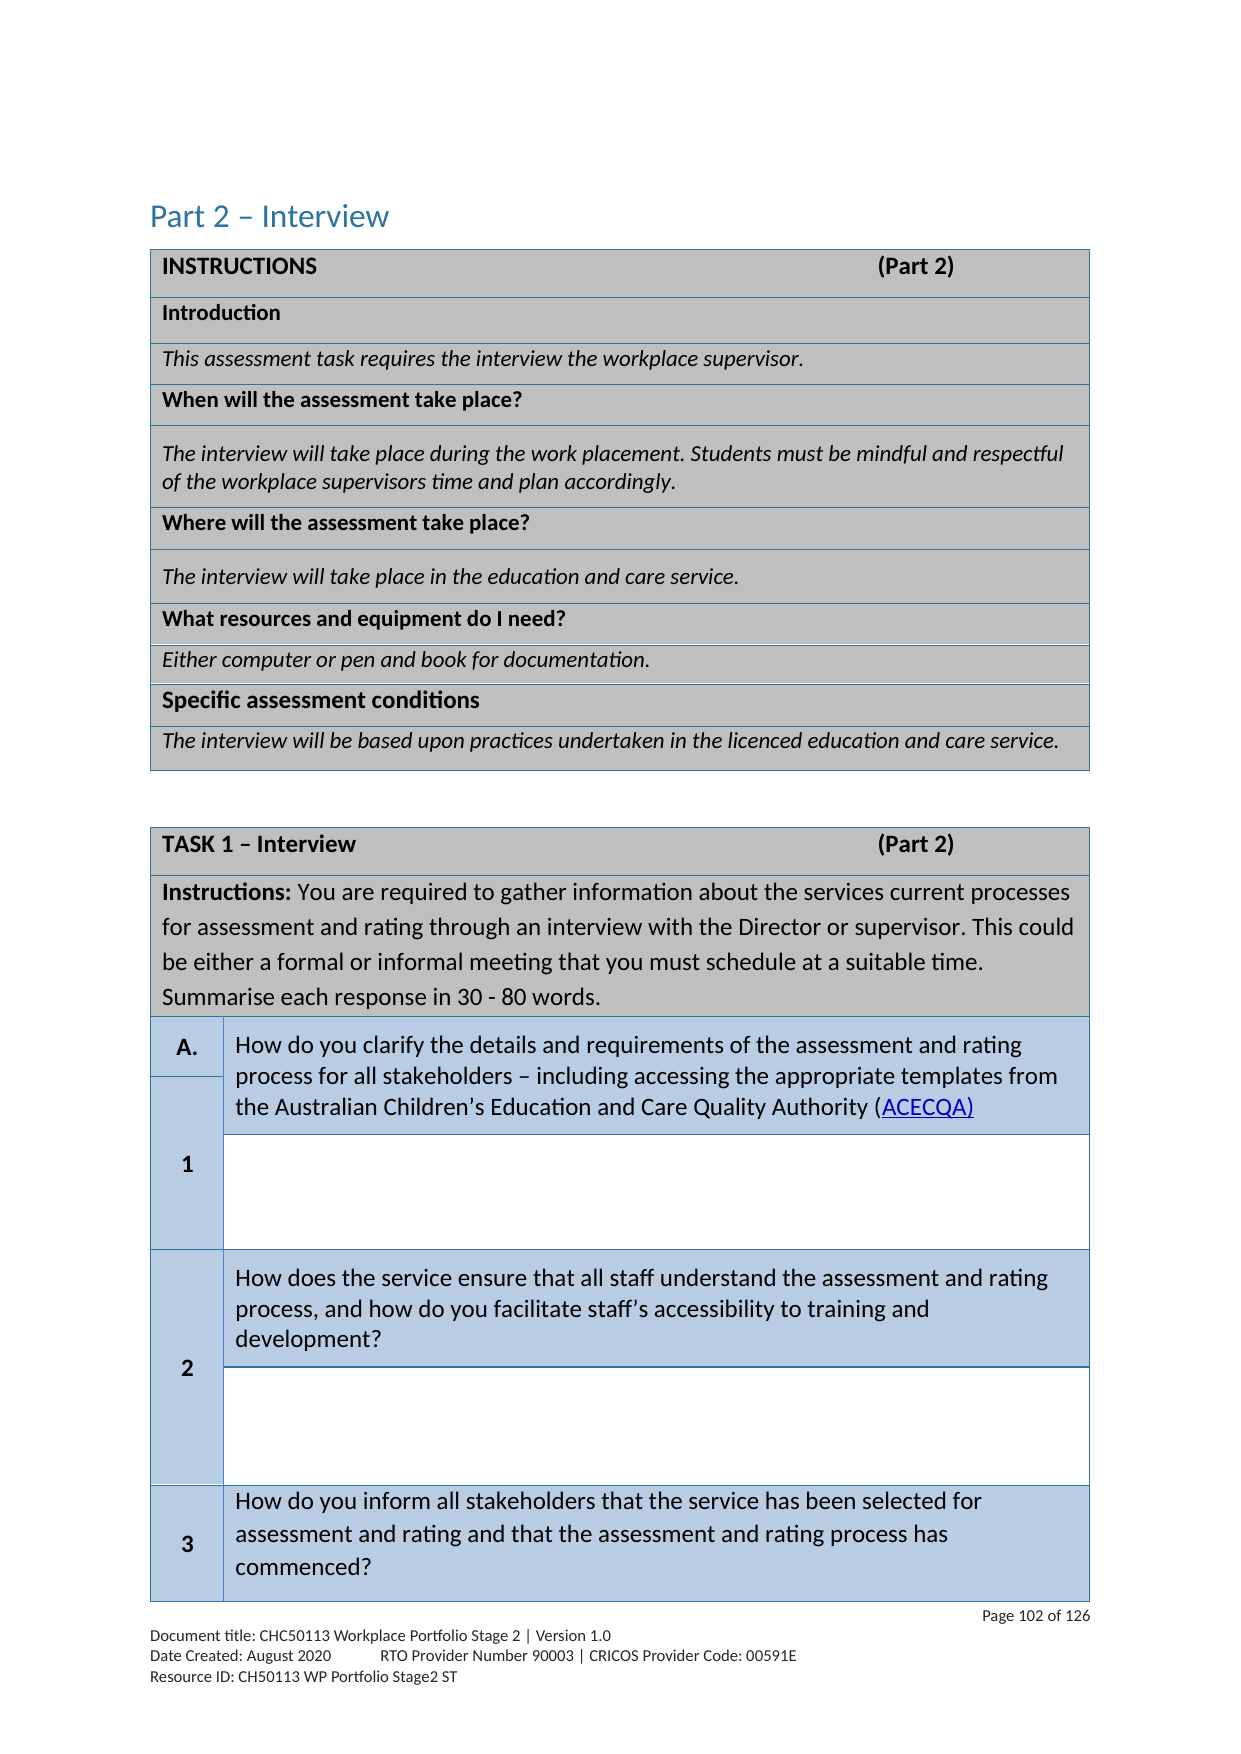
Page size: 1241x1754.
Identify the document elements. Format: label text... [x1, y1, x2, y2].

table_cell The interview will take place during the work placement. Students must be mindful and respectful of the workplace supervisors time and plan accordingly. [151, 426, 1089, 507]
table_cell This assessment task requires the interview the workplace supervisor. [151, 344, 1089, 384]
table_cell [224, 1135, 1089, 1249]
table_cell When will the assessment take place? [151, 385, 1089, 425]
table_cell 2 [151, 1250, 223, 1484]
table_cell Instructions: You are required to gather information about the services current processes for assessment and rating through an interview with the Director or supervisor. This could be either a formal or informal meeting that you must schedule at a suitable time. Summarise each response in 30 - 80 words. [151, 876, 1089, 1016]
table_cell 1 [151, 1077, 223, 1249]
table_header (Part 2) [866, 828, 1089, 875]
table_cell What resources and equipment do I need? [151, 604, 1089, 644]
text Part 2 – Interview [150, 196, 1090, 236]
table_cell Either computer or pen and book for documentation. [151, 646, 1089, 683]
table_cell The interview will be based upon practices undertaken in the licenced education and care service. [151, 727, 1089, 770]
table_cell Specific assessment conditions [151, 685, 1089, 726]
table_cell The interview will take place in the education and care service. [151, 550, 1089, 603]
table_header TASK 1 – Interview [151, 828, 866, 875]
table_header INSTRUCTIONS [151, 250, 866, 297]
table_cell How do you clarify the details and requirements of the assessment and rating process for all stakeholders – including accessing the appropriate templates from the Australian Children’s Education and Care Quality Authority (ACECQA) [224, 1017, 1089, 1134]
table_cell How do you inform all stakeholders that the service has been selected for assessment and rating and that the assessment and rating process has commenced? [224, 1486, 1089, 1601]
table_cell How does the service ensure that all staff understand the assessment and rating process, and how do you facilitate staff’s accessibility to training and development? [224, 1250, 1089, 1366]
table_cell Where will the assessment take place? [151, 508, 1089, 549]
table_cell A. [151, 1017, 223, 1076]
table_cell 3 [151, 1486, 223, 1601]
table_header (Part 2) [866, 250, 1089, 297]
table_cell [224, 1368, 1089, 1484]
table_cell Introduction [151, 298, 1089, 343]
